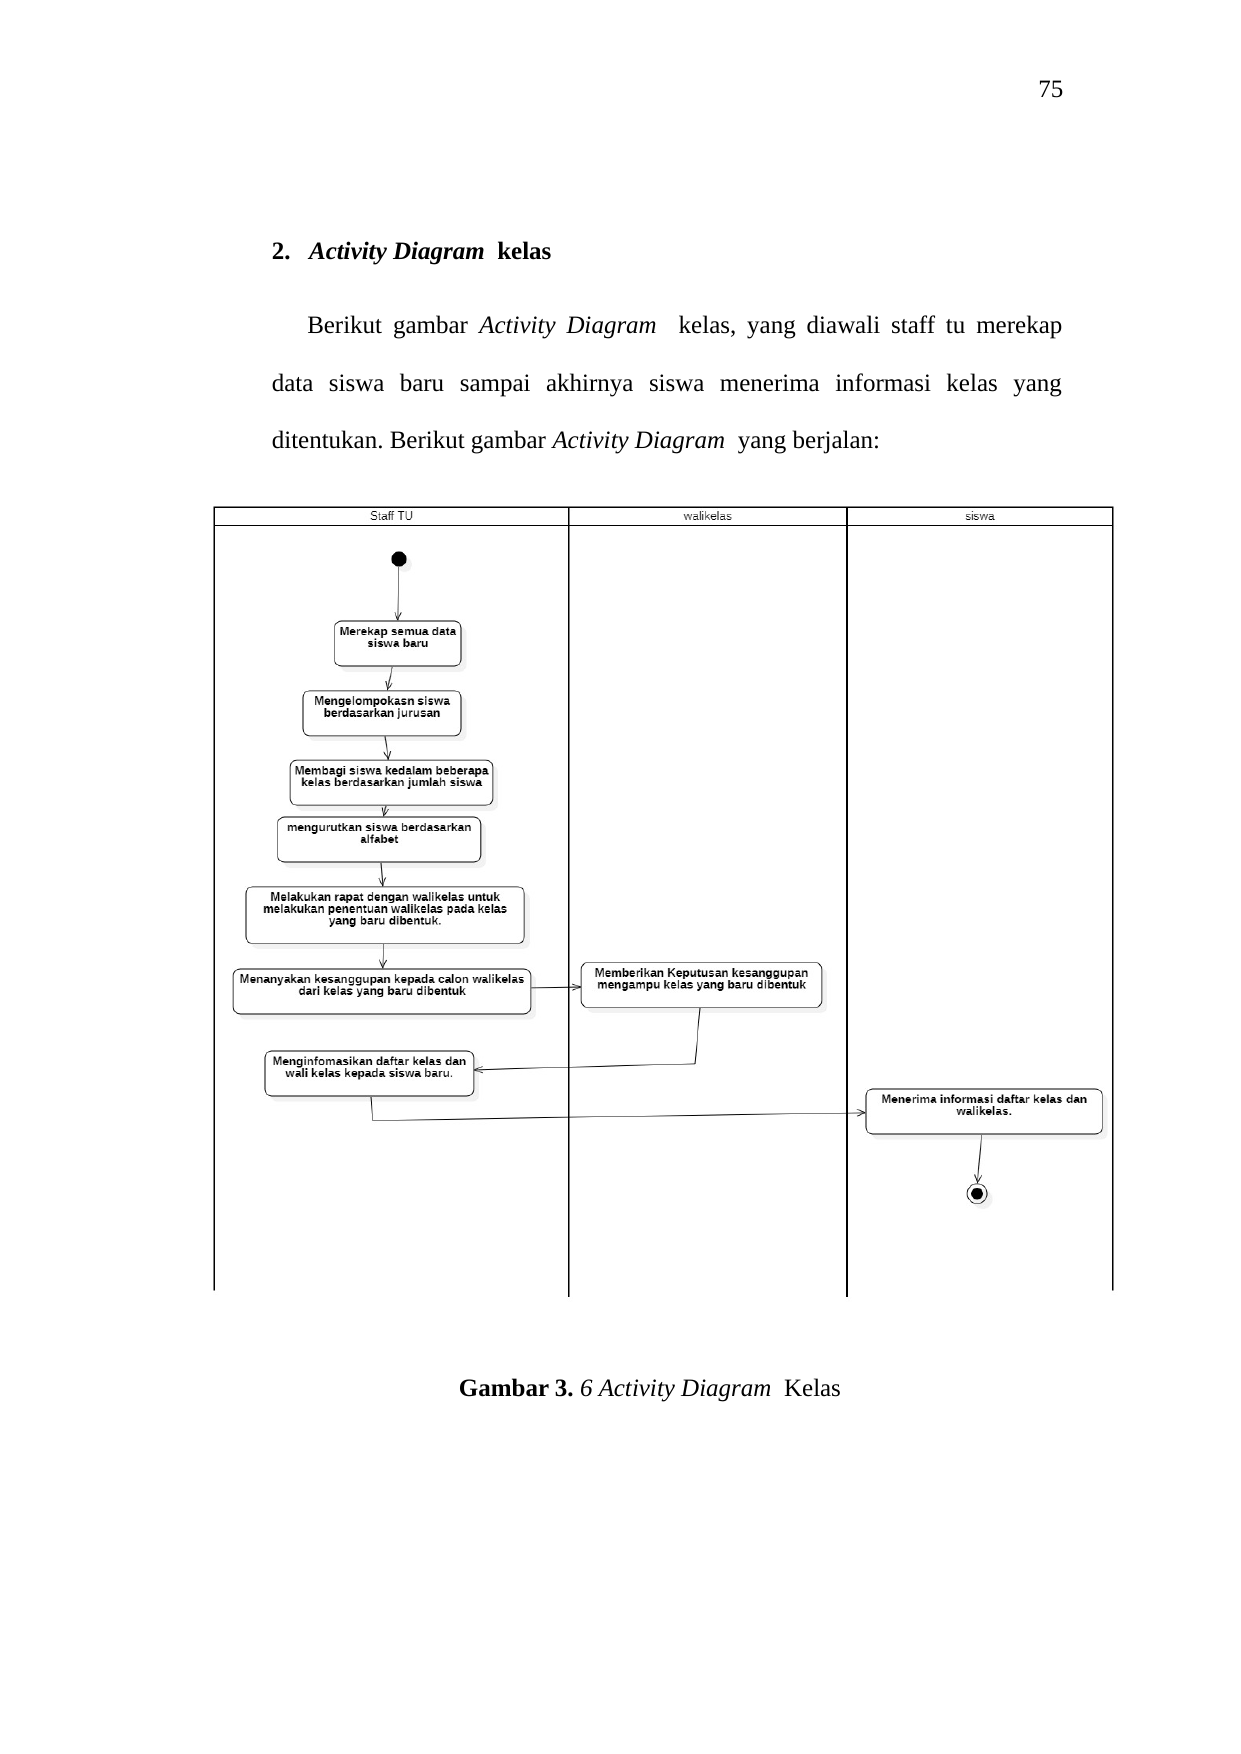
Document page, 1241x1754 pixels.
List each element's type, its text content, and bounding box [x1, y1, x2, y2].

text Gambar 3. 6 Activity Diagram Kelas [236, 1373, 1063, 1402]
picture [206, 499, 1143, 1328]
text Berikut gambar Activity Diagram kelas, yang diawali staff tu merekap data siswa baru sampai akhirnya siswa menerima informasi kelas yang ditentukan. Berikut gambar Activity Diagram yang berjalan: [272, 310, 1063, 454]
list Activity Diagram kelas [272, 236, 1063, 265]
